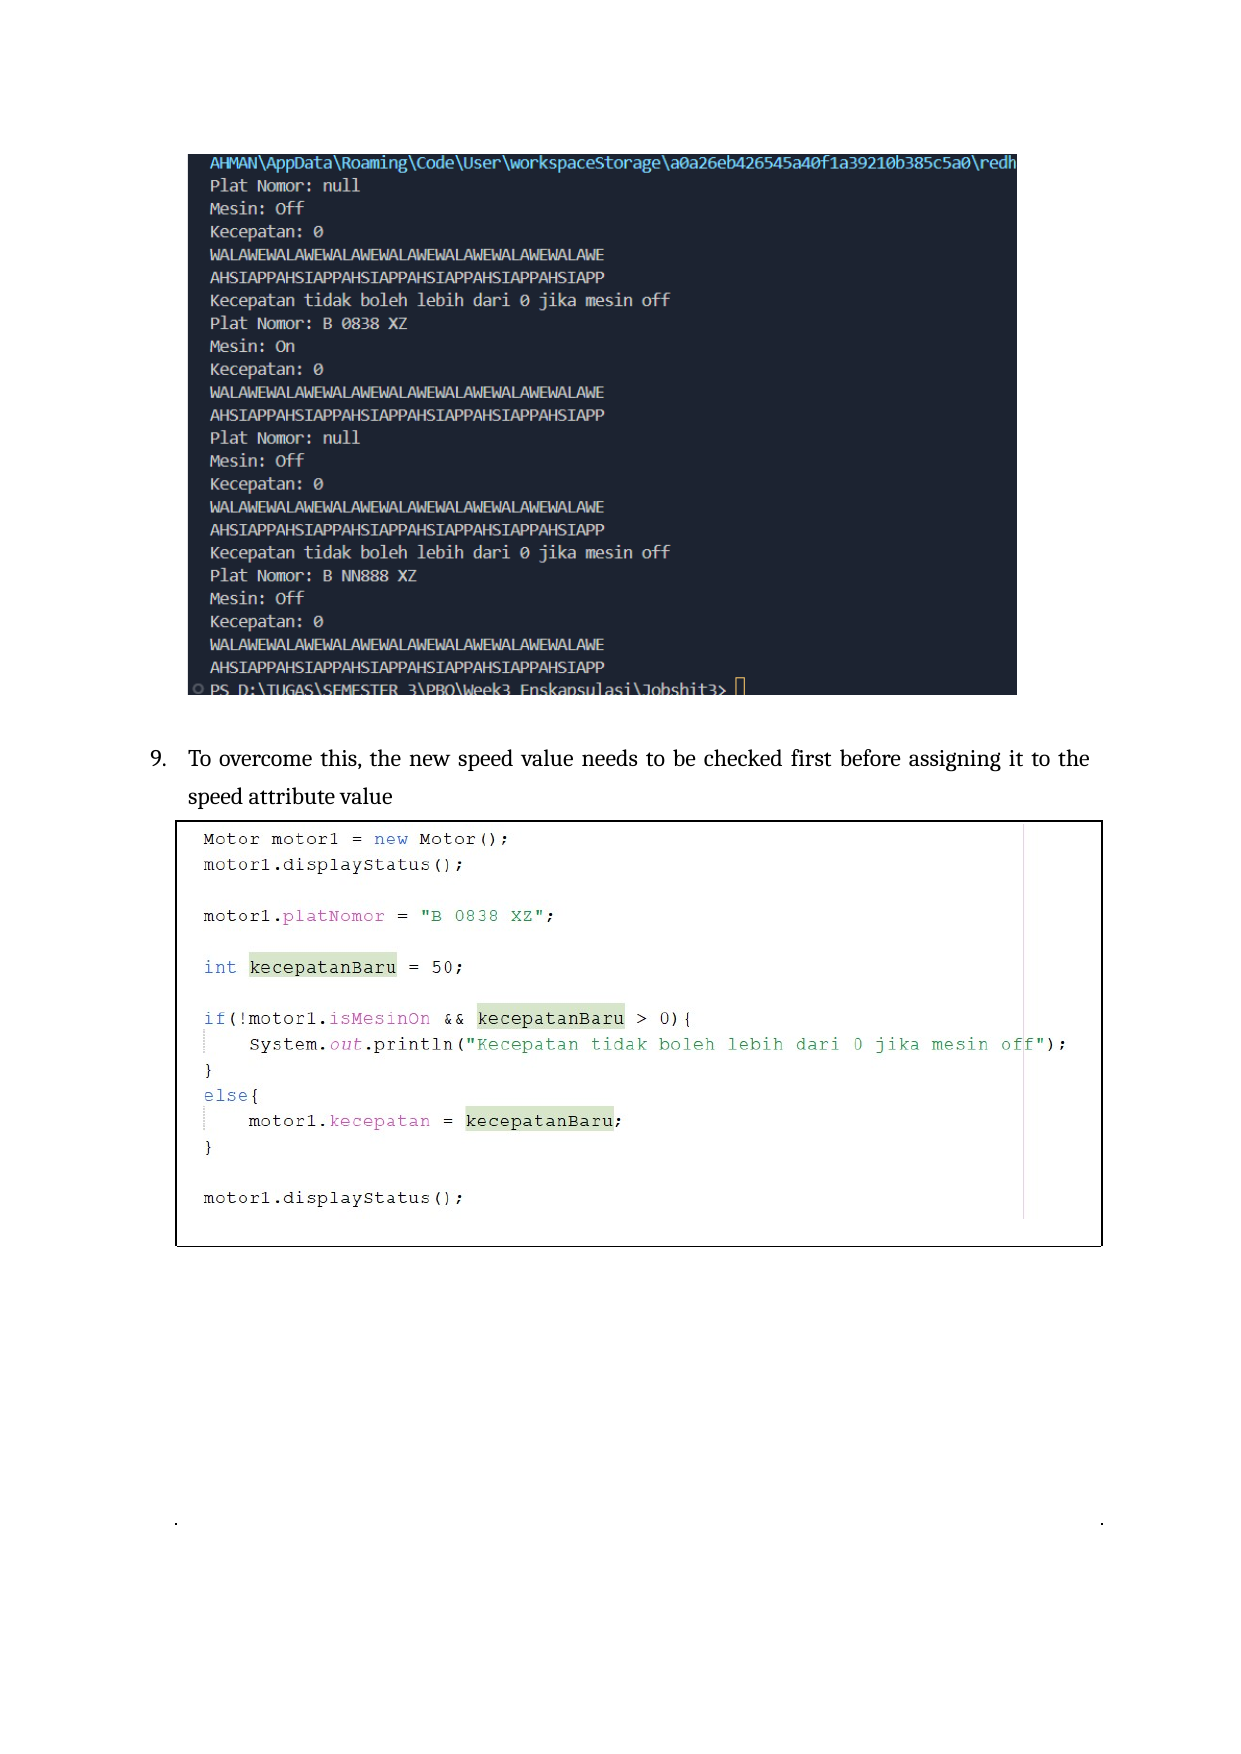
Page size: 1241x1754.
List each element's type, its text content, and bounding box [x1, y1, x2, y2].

picture [187, 824, 1079, 1219]
picture [187, 154, 1017, 695]
list To overcome this, the new speed value needs to be checked first before assigning it to the speed attribute value [150, 745, 1092, 810]
